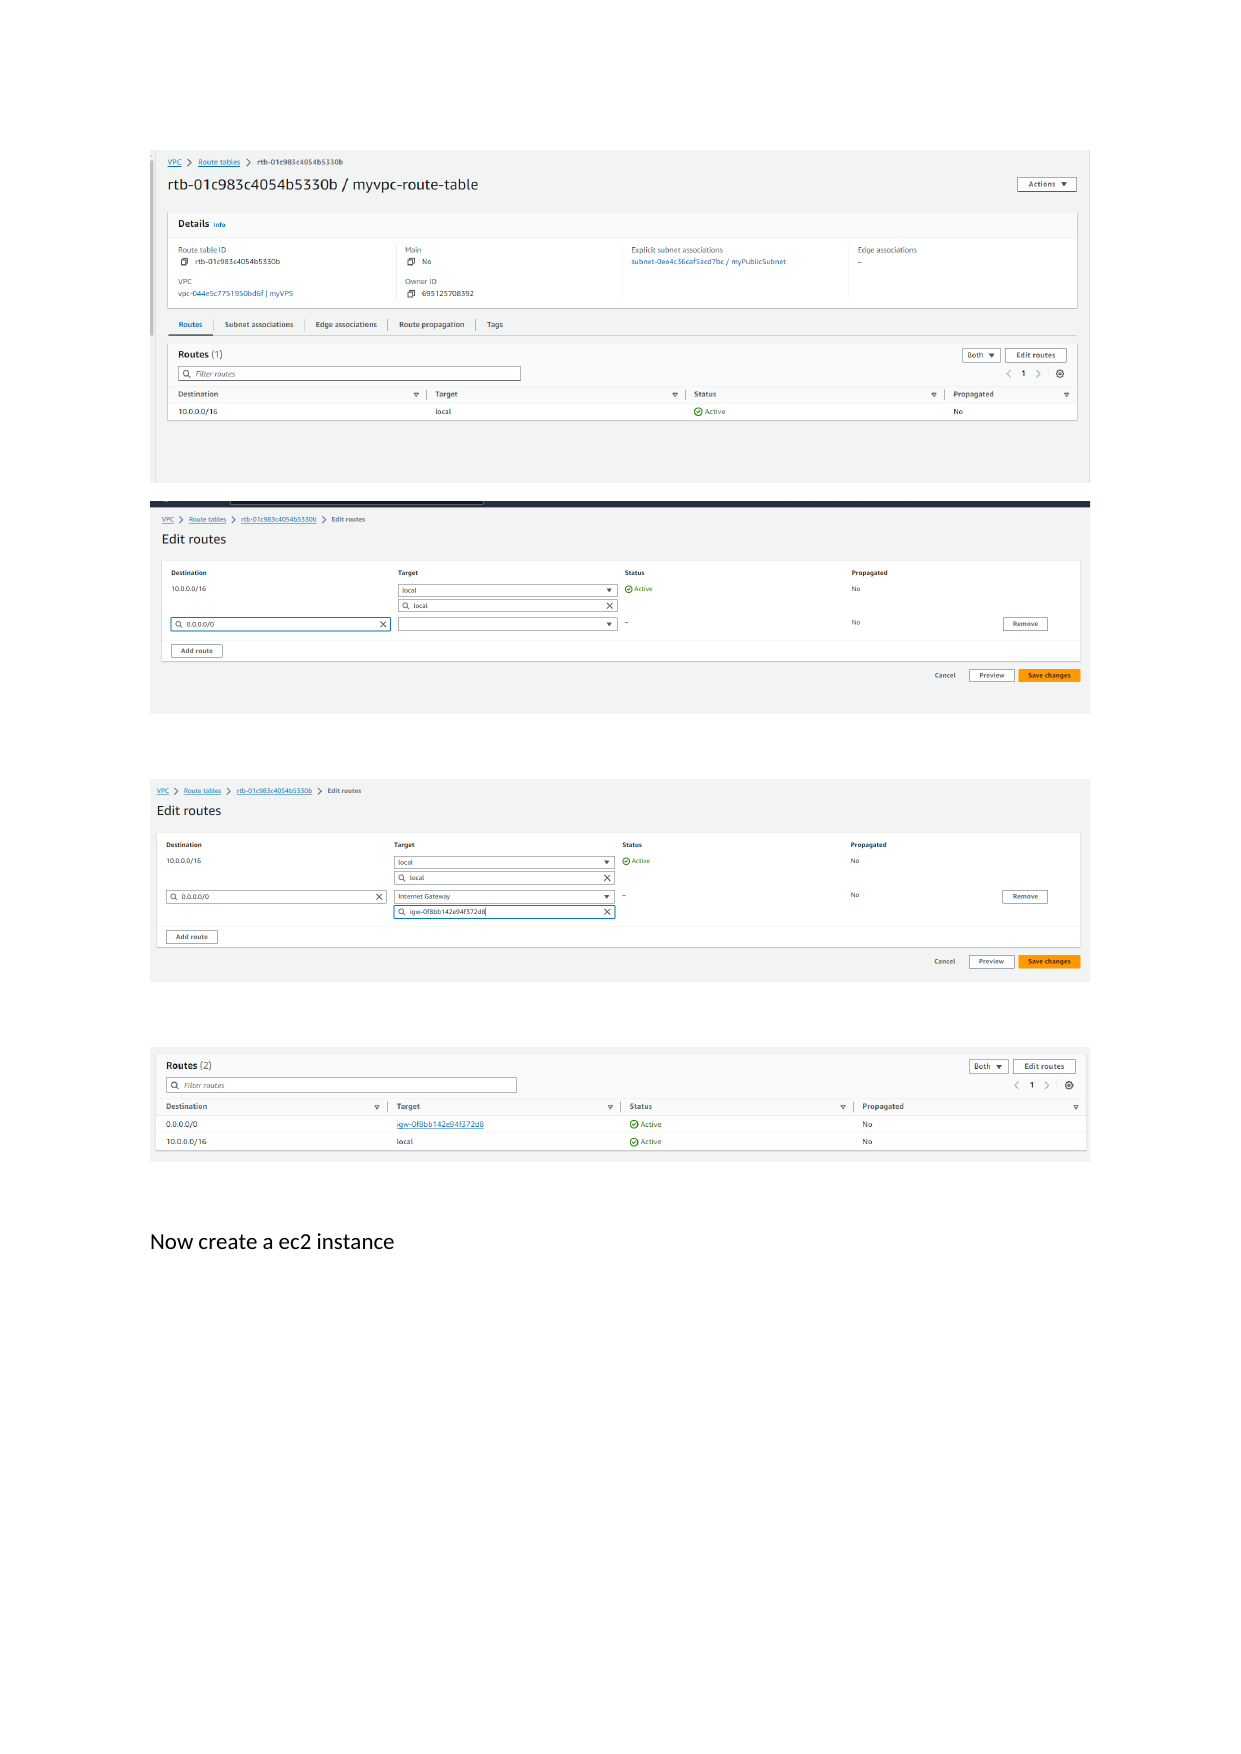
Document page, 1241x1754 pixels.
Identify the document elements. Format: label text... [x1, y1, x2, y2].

picture [150, 150, 1091, 483]
text Now create a ec2 instance [150, 1227, 1090, 1255]
picture [150, 779, 1091, 982]
picture [150, 501, 1091, 714]
picture [150, 1047, 1091, 1162]
